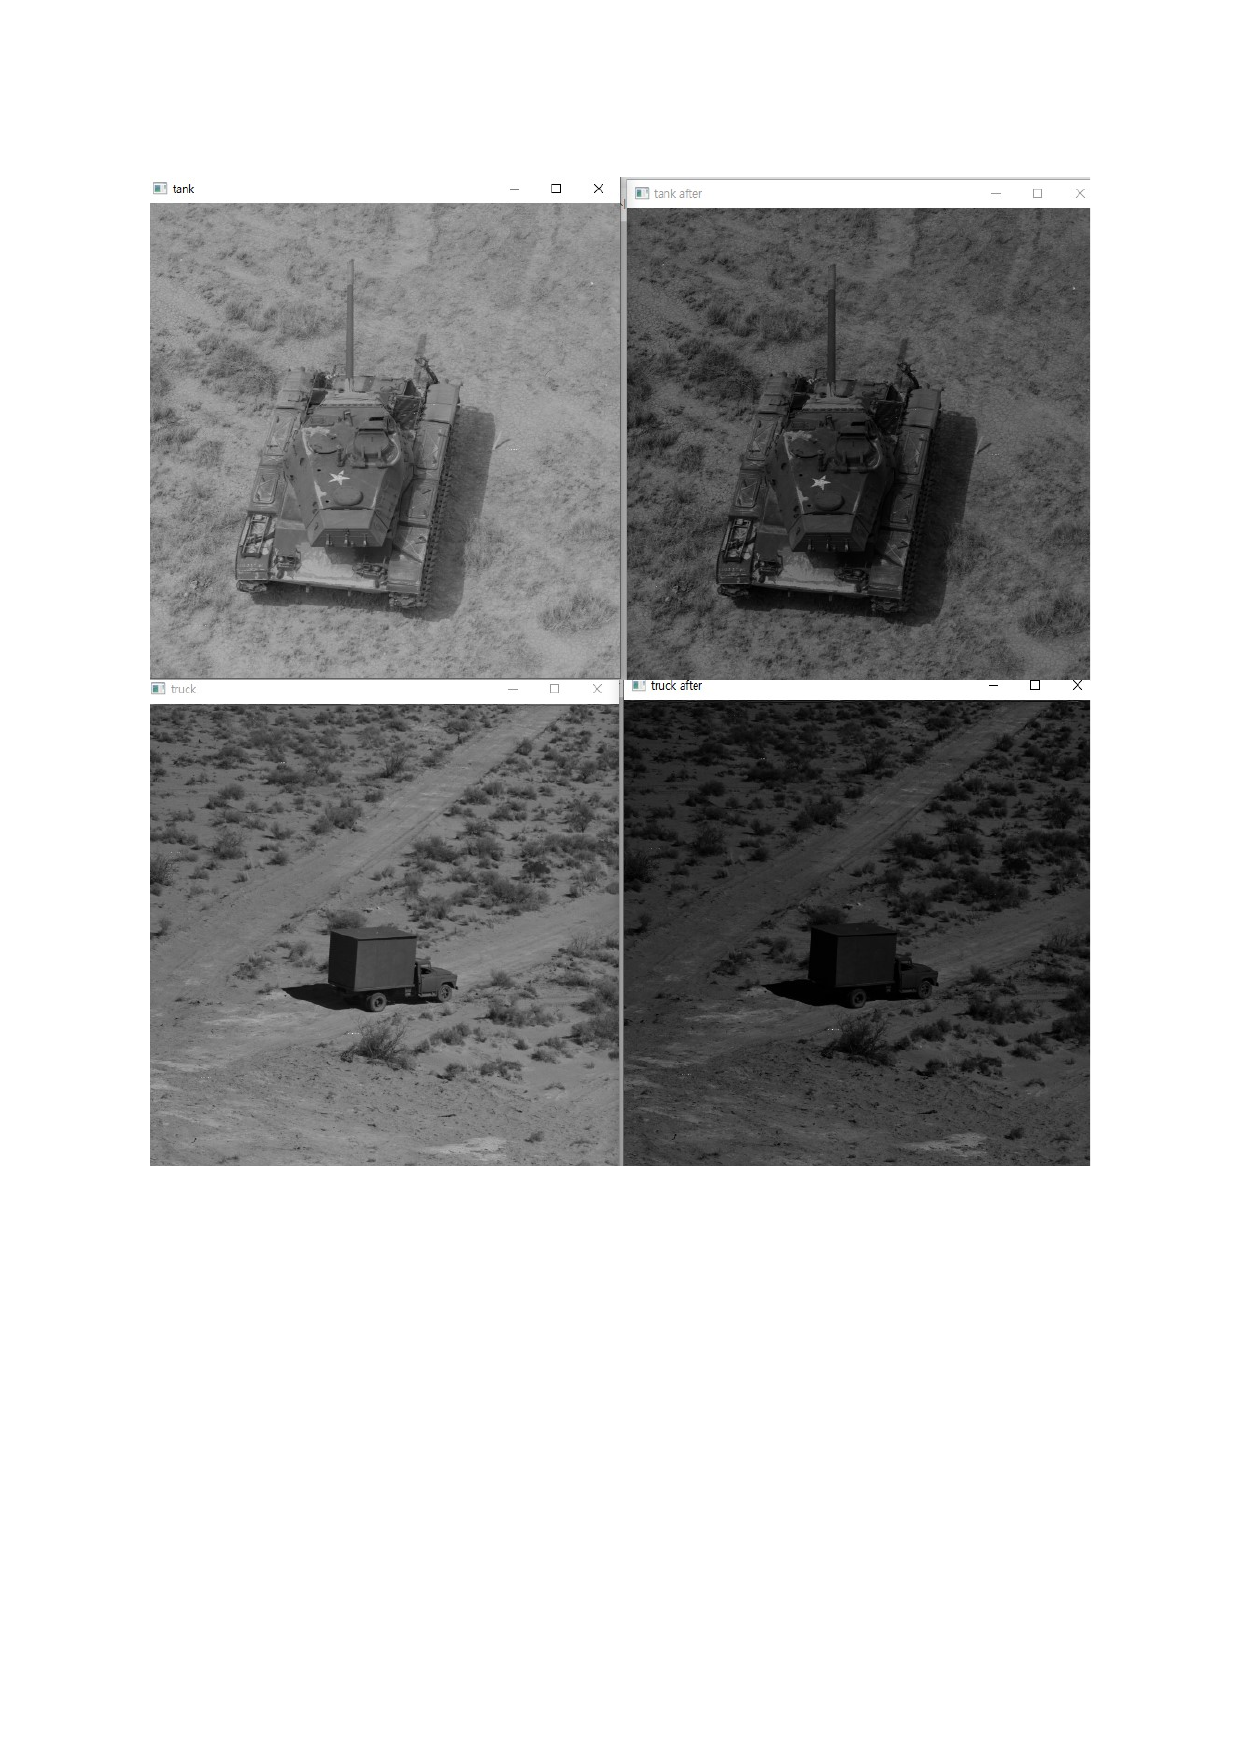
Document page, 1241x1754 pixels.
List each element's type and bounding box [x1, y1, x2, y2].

picture [150, 177, 1091, 1166]
